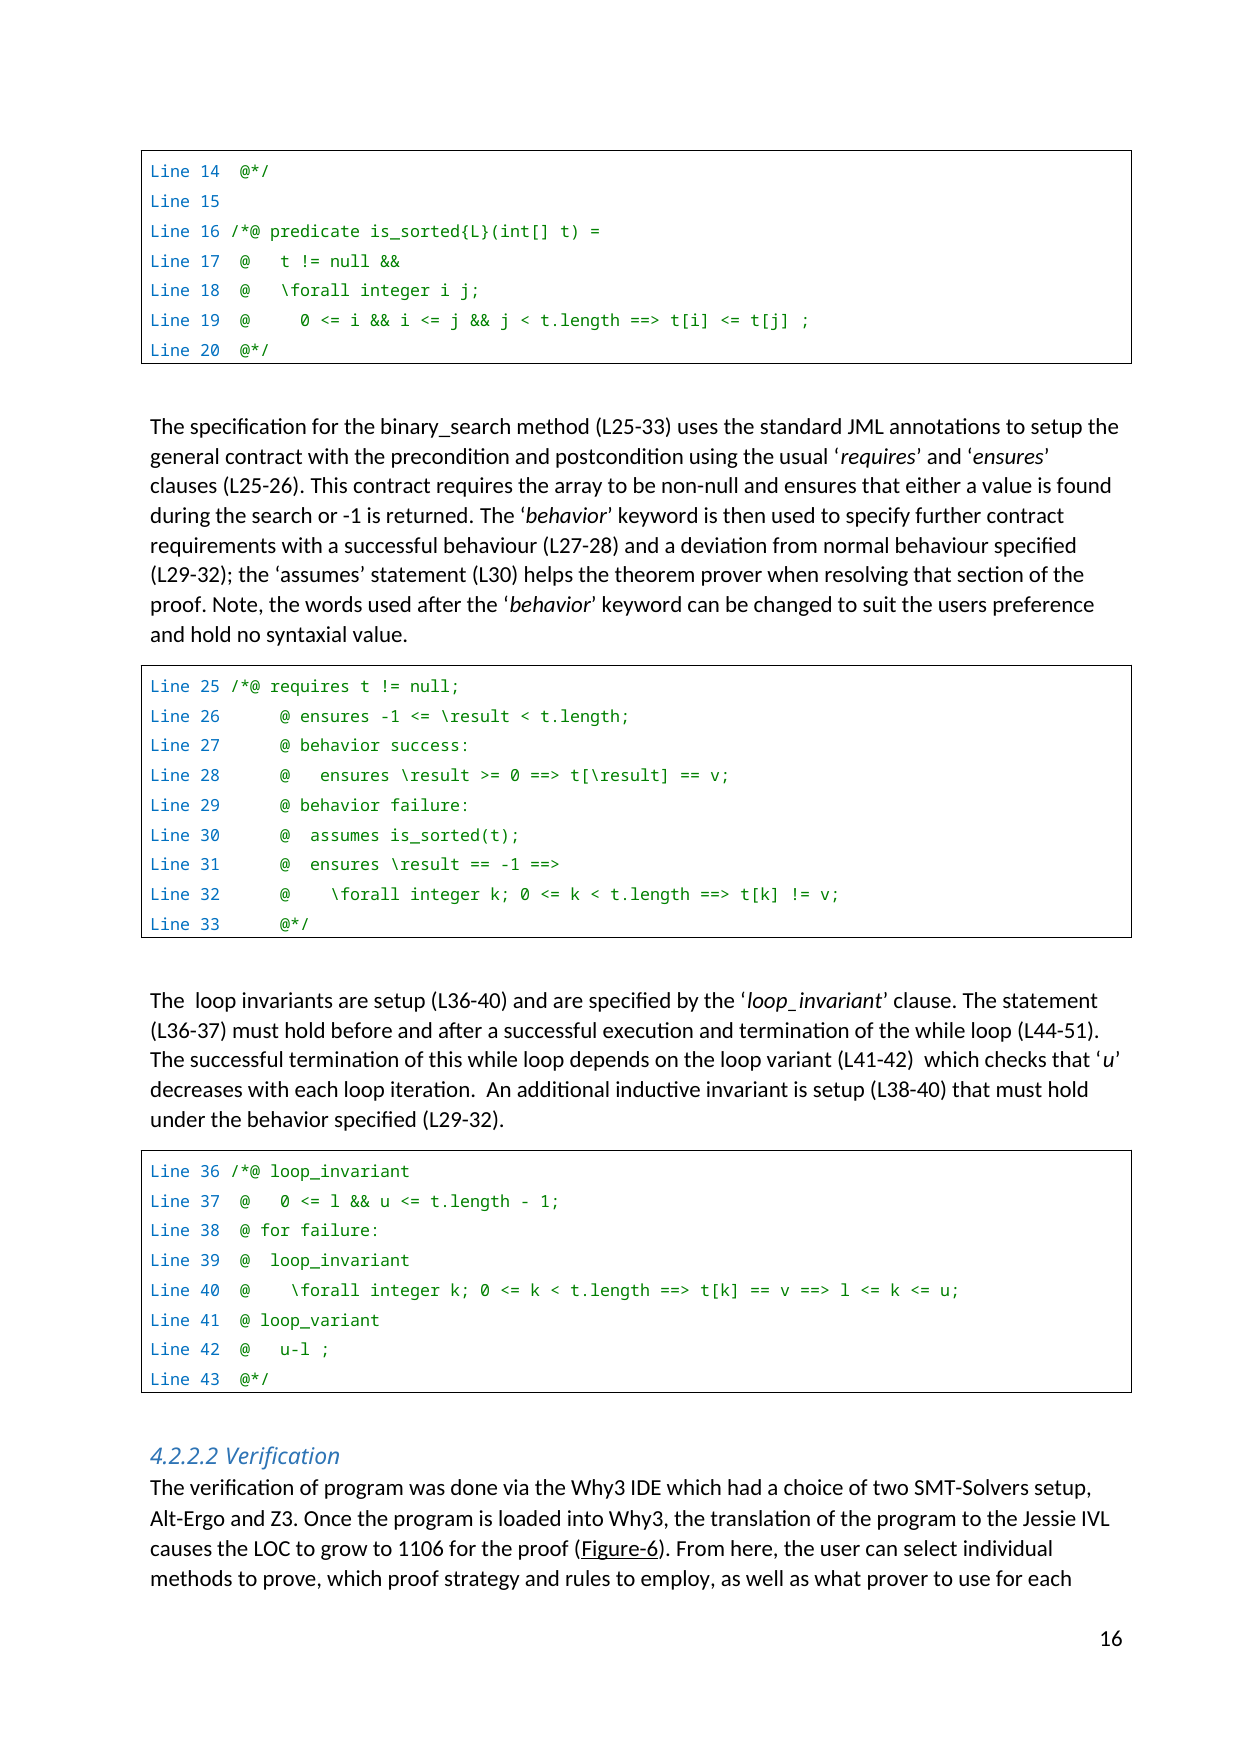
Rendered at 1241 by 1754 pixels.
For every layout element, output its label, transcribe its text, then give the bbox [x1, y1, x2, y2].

text The specification for the binary_search method (L25-33) uses the standard JML annotations to setup the general contract with the precondition and postcondition using the usual ‘requires’ and ‘ensures’ clauses (L25-26). This contract requires the array to be non-null and ensures that either a value is found during the search or -1 is returned. The ‘behavior’ keyword is then used to specify further contract requirements with a successful behaviour (L27-28) and a deviation from normal behaviour specified (L29-32); the ‘assumes’ statement (L30) helps the theorem prover when resolving that section of the proof. Note, the words used after the ‘behavior’ keyword can be changed to suit the users preference and hold no syntaxial value. [150, 410, 1122, 648]
text Line 29 @ behavior failure: [150, 786, 1122, 816]
text Line 16 /*@ predicate is_sorted{L}(int[] t) = [150, 212, 1122, 242]
text Line 30 @ assumes is_sorted(t); [150, 816, 1122, 846]
text Line 17 @ t != null && [150, 242, 1122, 272]
subtitle 4.2.2.2 Verification [150, 1440, 1122, 1471]
text Line 27 @ behavior success: [150, 727, 1122, 757]
text Line 37 @ 0 <= l && u <= t.length - 1; [150, 1182, 1122, 1212]
text Line 28 @ ensures \result >= 0 ==> t[\result] == v; [150, 757, 1122, 786]
text Line 32 @ \forall integer k; 0 <= k < t.length ==> t[k] != v; [150, 876, 1122, 902]
text Line 26 @ ensures -1 <= \result < t.length; [150, 697, 1122, 727]
text The loop invariants are setup (L36-40) and are specified by the ‘loop_invariant’ clause. The statement (L36-37) must hold before and after a successful execution and termination of the while loop (L44-51). The successful termination of this while loop depends on the loop variant (L41-42) which checks that ‘u’ decreases with each loop iteration. An additional inductive invariant is setup (L38-40) that must hold under the behavior specified (L29-32). [150, 984, 1122, 1133]
text Line 25 /*@ requires t != null; [142, 666, 1131, 697]
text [150, 1473, 1122, 1592]
text Line 38 @ for failure: [150, 1212, 1122, 1242]
text Line 39 @ loop_invariant [150, 1242, 1122, 1271]
text Line 18 @ \forall integer i j; [150, 272, 1122, 302]
text Line 33 @*/ [142, 902, 1131, 937]
text Line 15 [150, 183, 1122, 212]
text Line 42 @ u-l ; [150, 1331, 1122, 1357]
text Line 31 @ ensures \result == -1 ==> [150, 846, 1122, 876]
text Line 40 @ \forall integer k; 0 <= k < t.length ==> t[k] == v ==> l <= k <= u; [150, 1271, 1122, 1301]
text Line 14 @*/ [142, 151, 1131, 183]
text Line 20 @*/ [142, 328, 1131, 363]
text Line 43 @*/ [142, 1357, 1131, 1392]
text Line 41 @ loop_variant [150, 1301, 1122, 1331]
text Line 19 @ 0 <= i && i <= j && j < t.length ==> t[i] <= t[j] ; [150, 302, 1122, 328]
text Line 36 /*@ loop_invariant [142, 1151, 1131, 1182]
